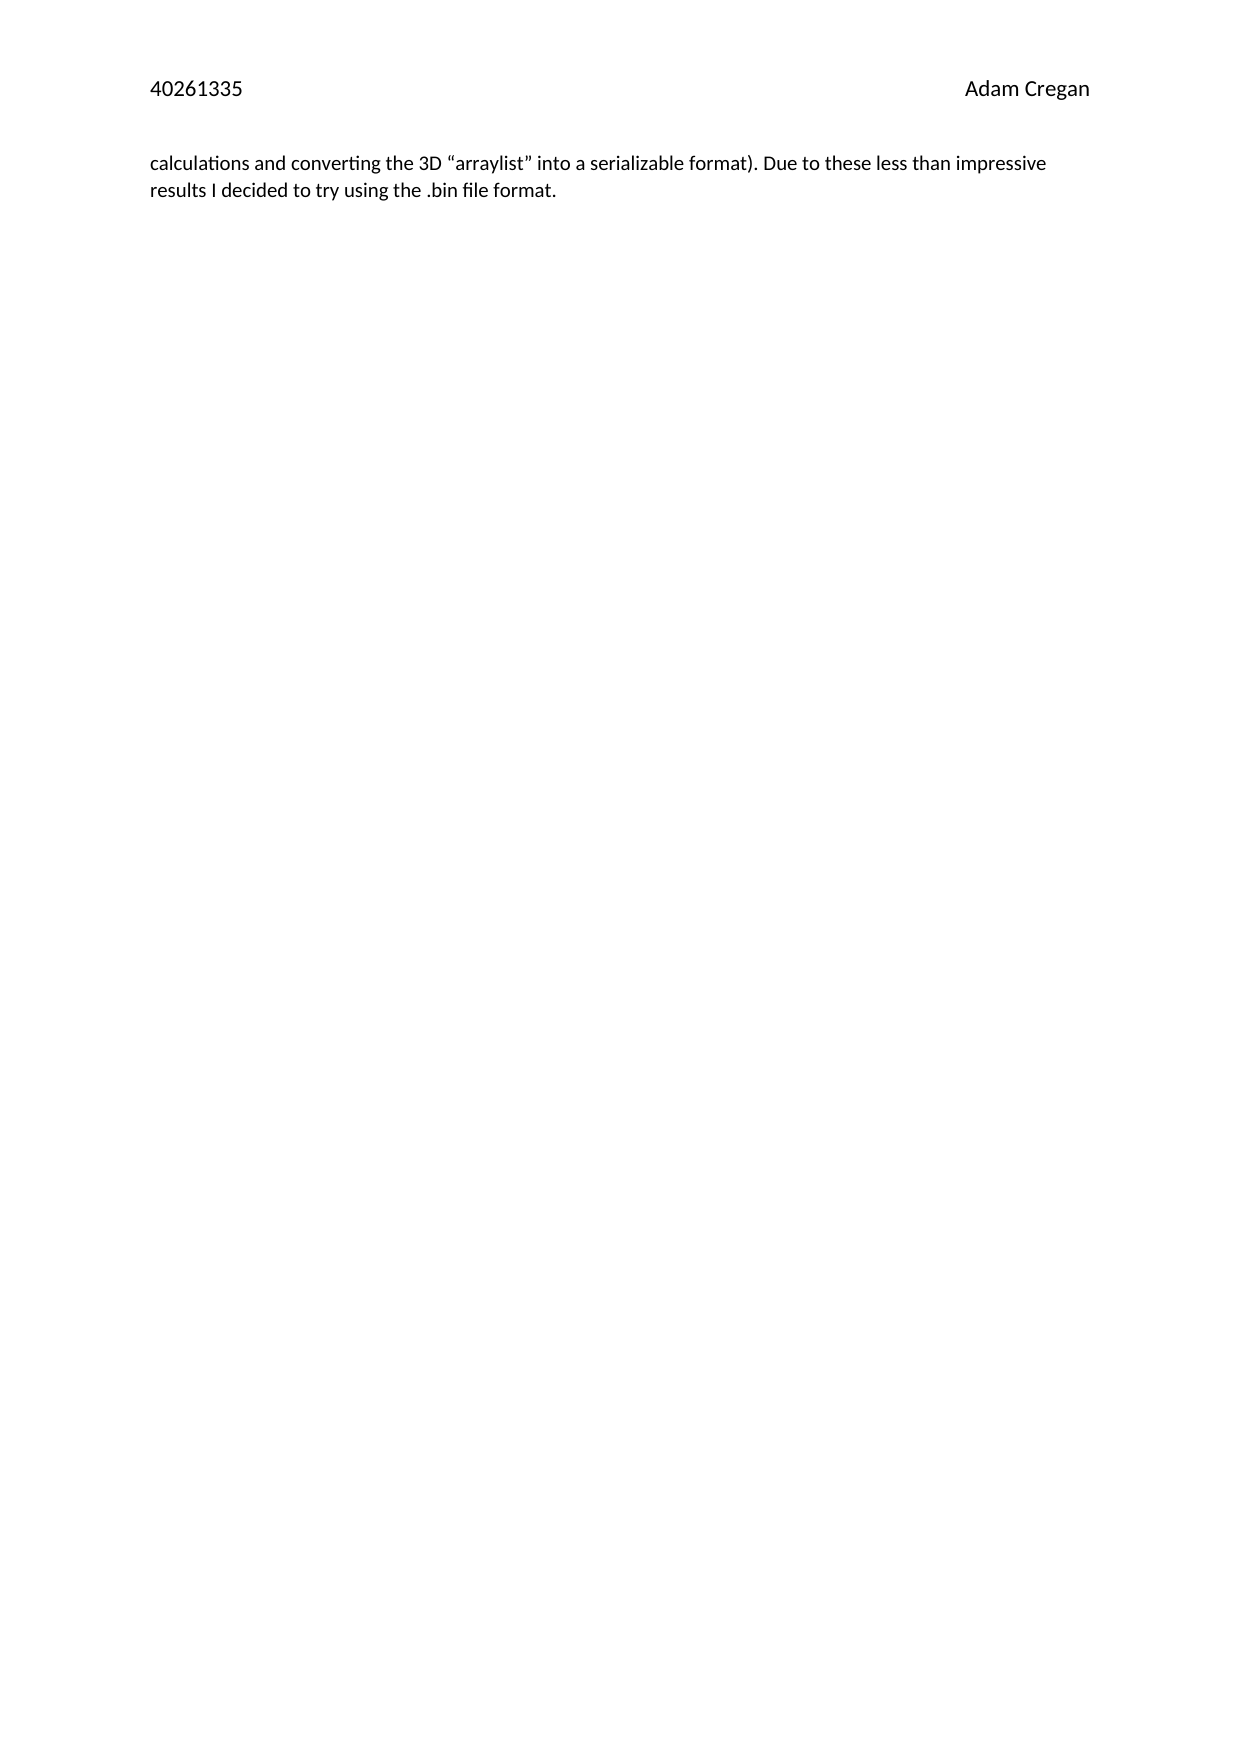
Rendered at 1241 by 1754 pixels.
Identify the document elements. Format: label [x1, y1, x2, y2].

text [150, 150, 1090, 203]
